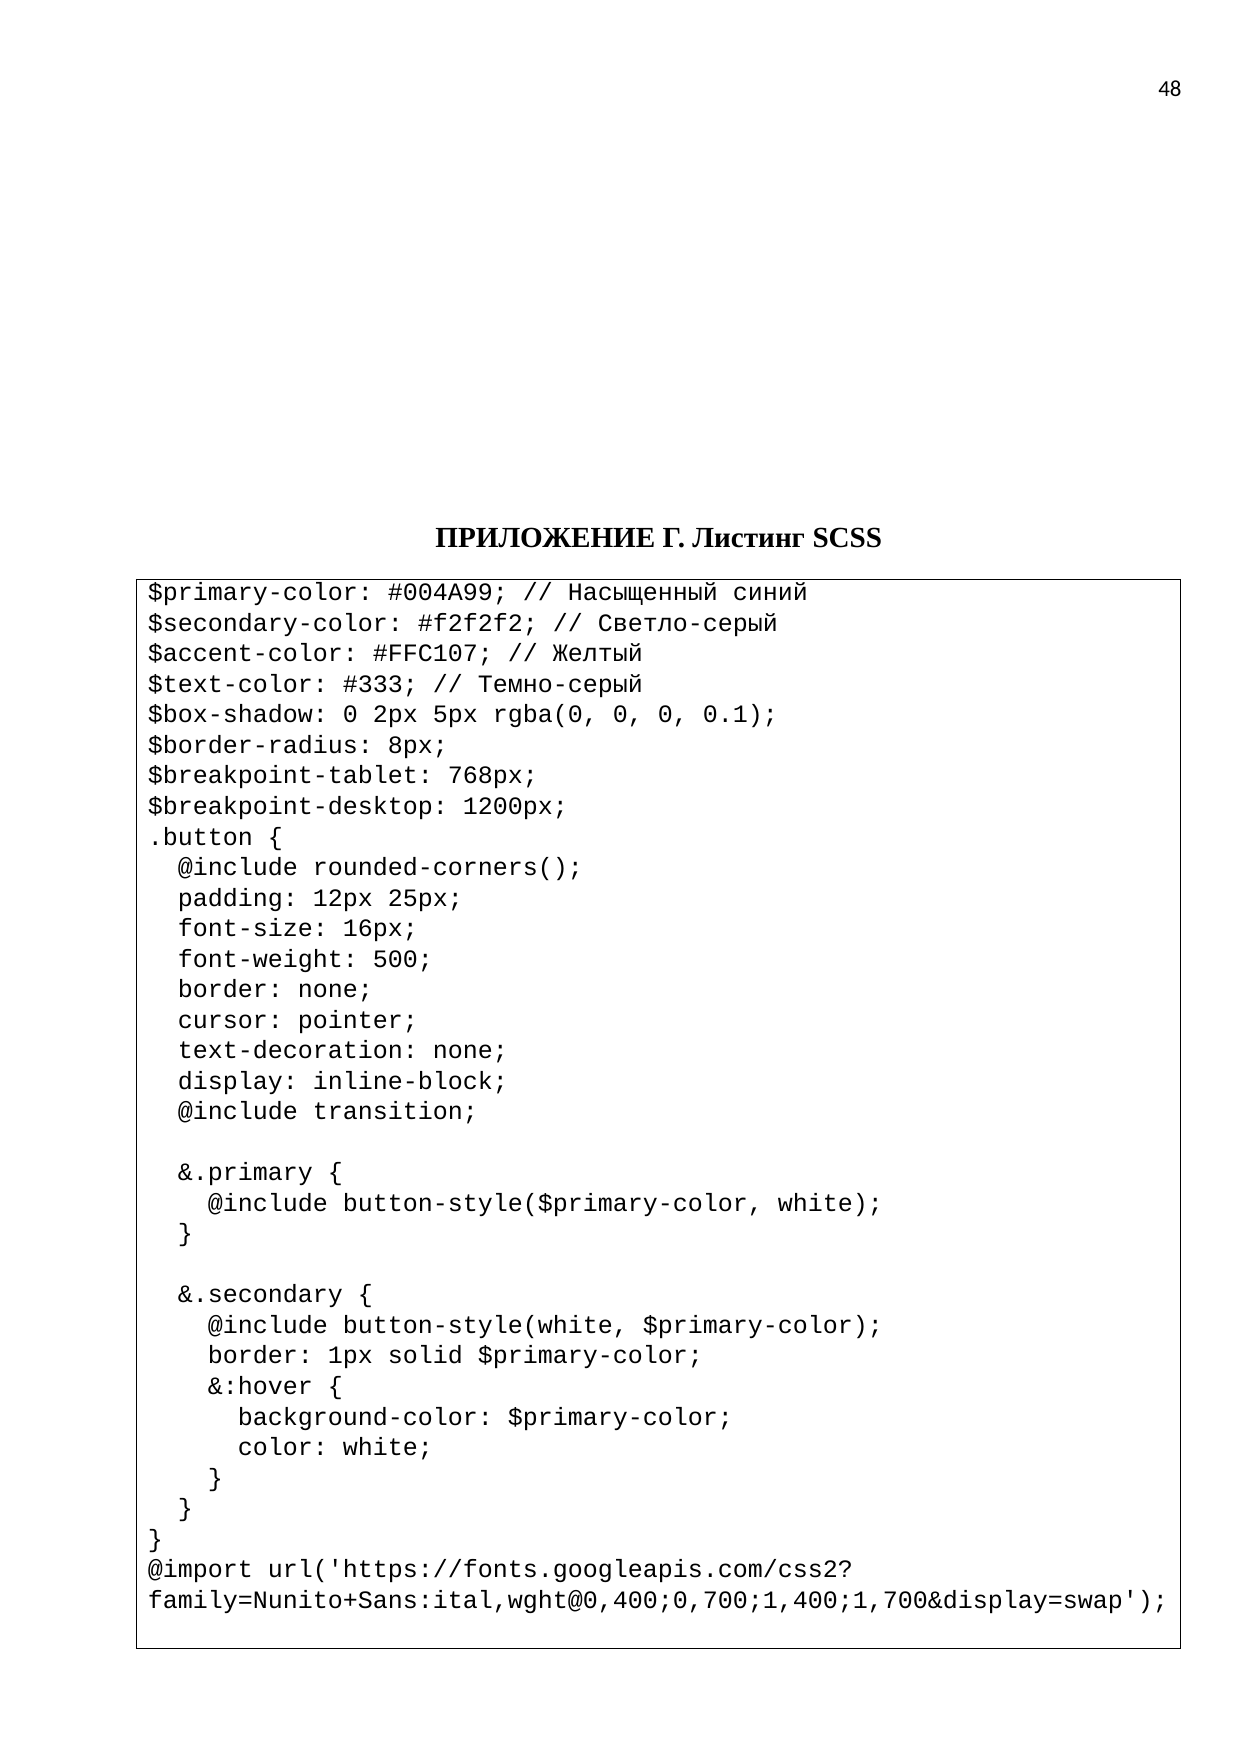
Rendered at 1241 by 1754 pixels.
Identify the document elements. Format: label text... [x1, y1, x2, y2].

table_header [137, 580, 1180, 1648]
subtitle ПРИЛОЖЕНИЕ Г. Листинг SCSS [136, 520, 1181, 554]
